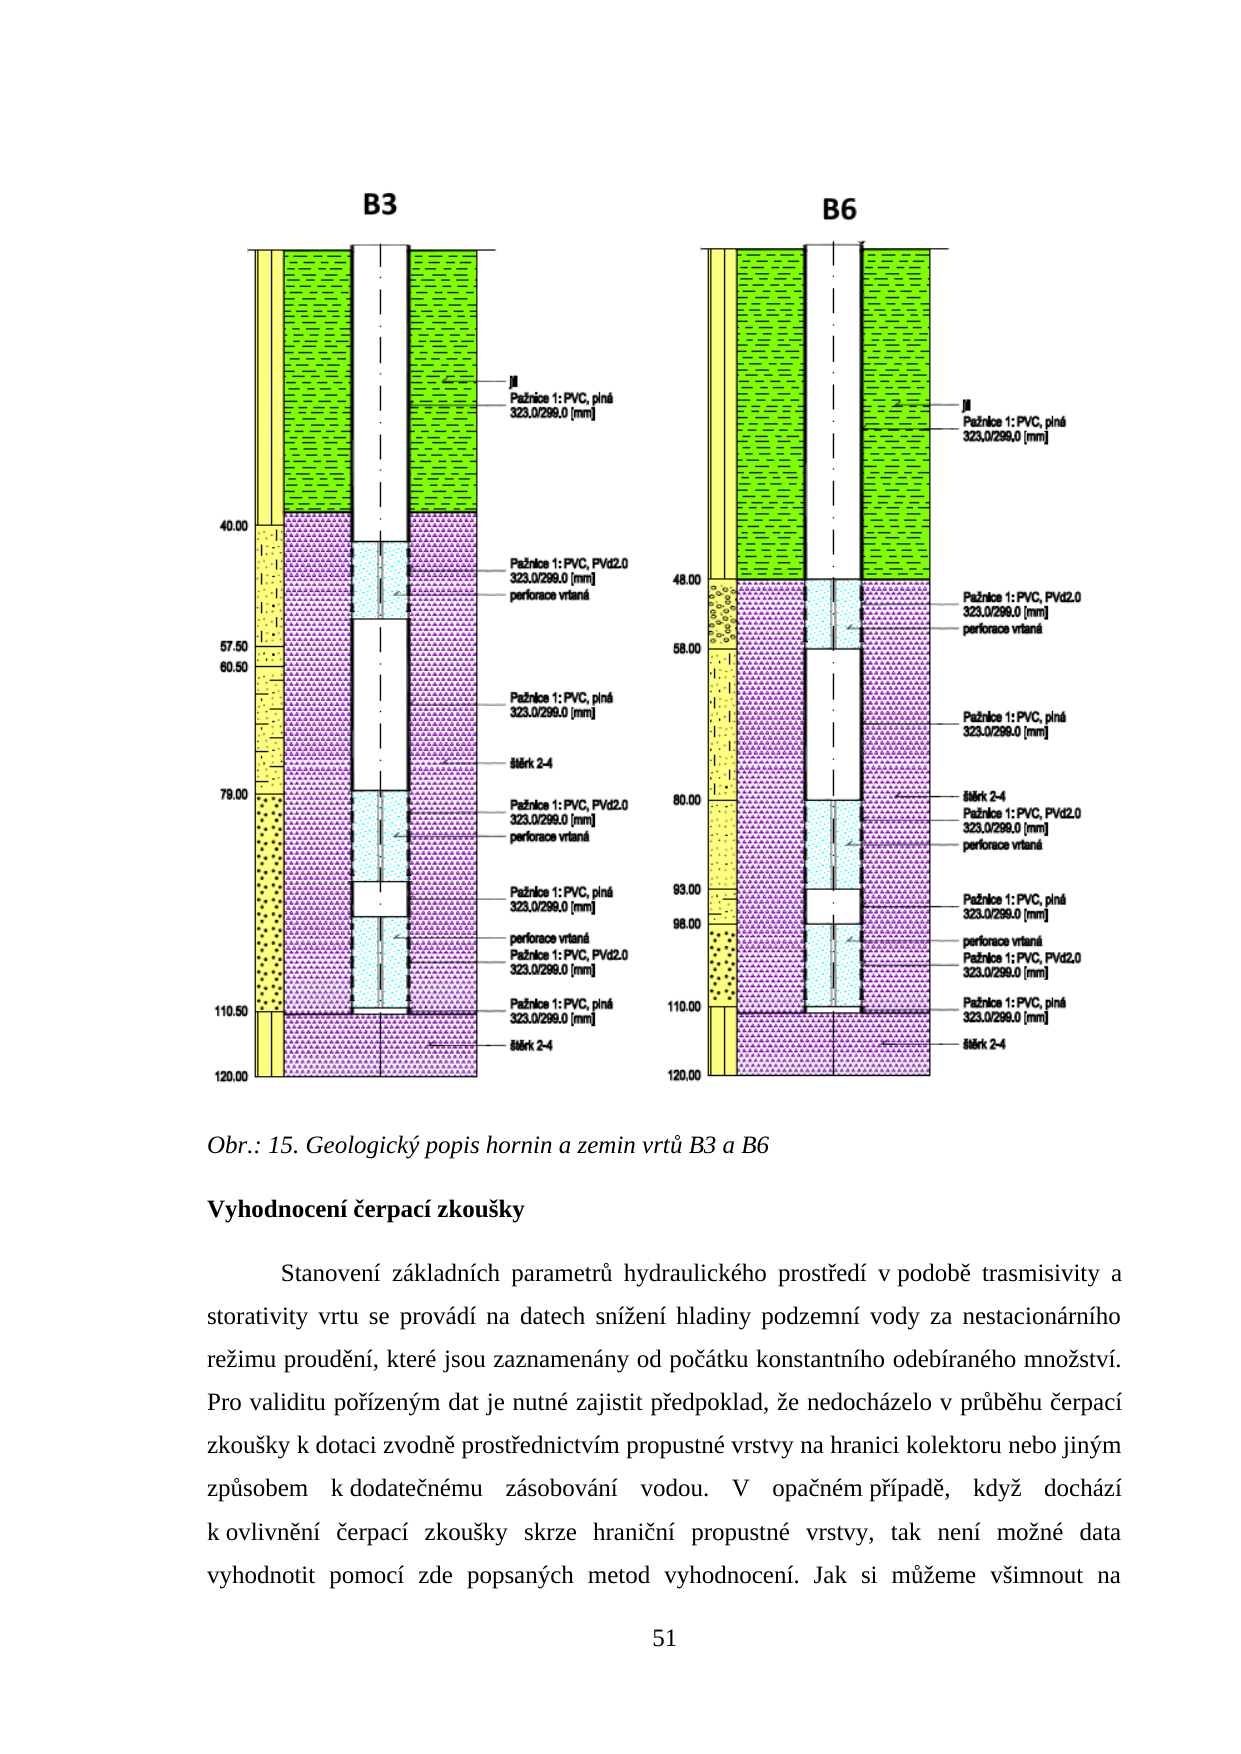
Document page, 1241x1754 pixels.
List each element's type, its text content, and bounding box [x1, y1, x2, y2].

picture [206, 177, 1087, 1095]
text Obr.: 15. Geologický popis hornin a zemin vrtů B3 a B6 [207, 1130, 1122, 1159]
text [207, 1258, 1122, 1588]
text Vyhodnocení čerpací zkoušky [207, 1194, 1122, 1223]
